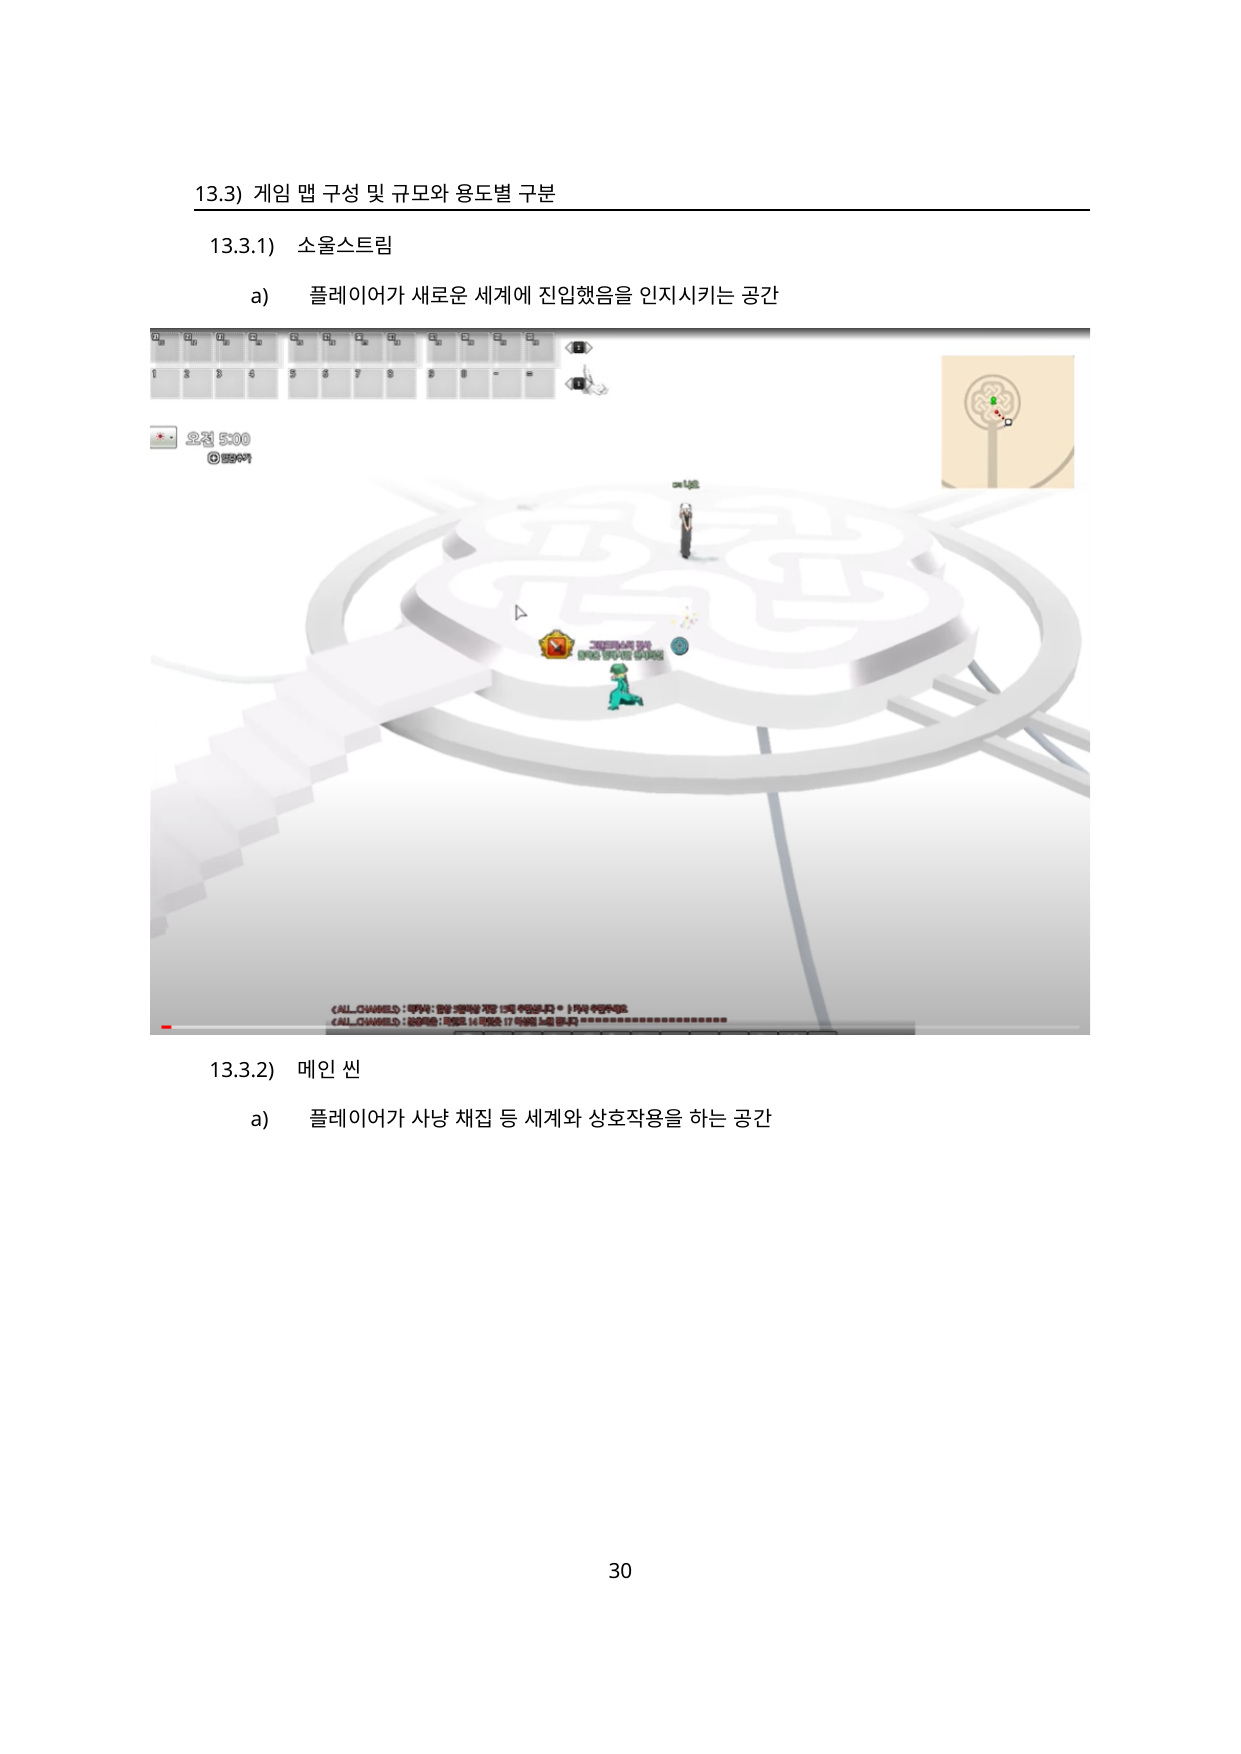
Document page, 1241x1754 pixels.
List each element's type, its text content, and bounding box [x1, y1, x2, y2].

subtitle 플레이어가 새로운 세계에 진입했음을 인지시키는 공간 [250, 279, 1090, 309]
subtitle 소울스트림 [209, 230, 1090, 260]
subtitle 게임 맵 구성 및 규모와 용도별 구분 [194, 177, 1090, 209]
subtitle 메인 씬 [209, 1053, 1090, 1083]
picture [150, 328, 1091, 1035]
subtitle 플레이어가 사냥 채집 등 세계와 상호작용을 하는 공간 [250, 1103, 1090, 1133]
